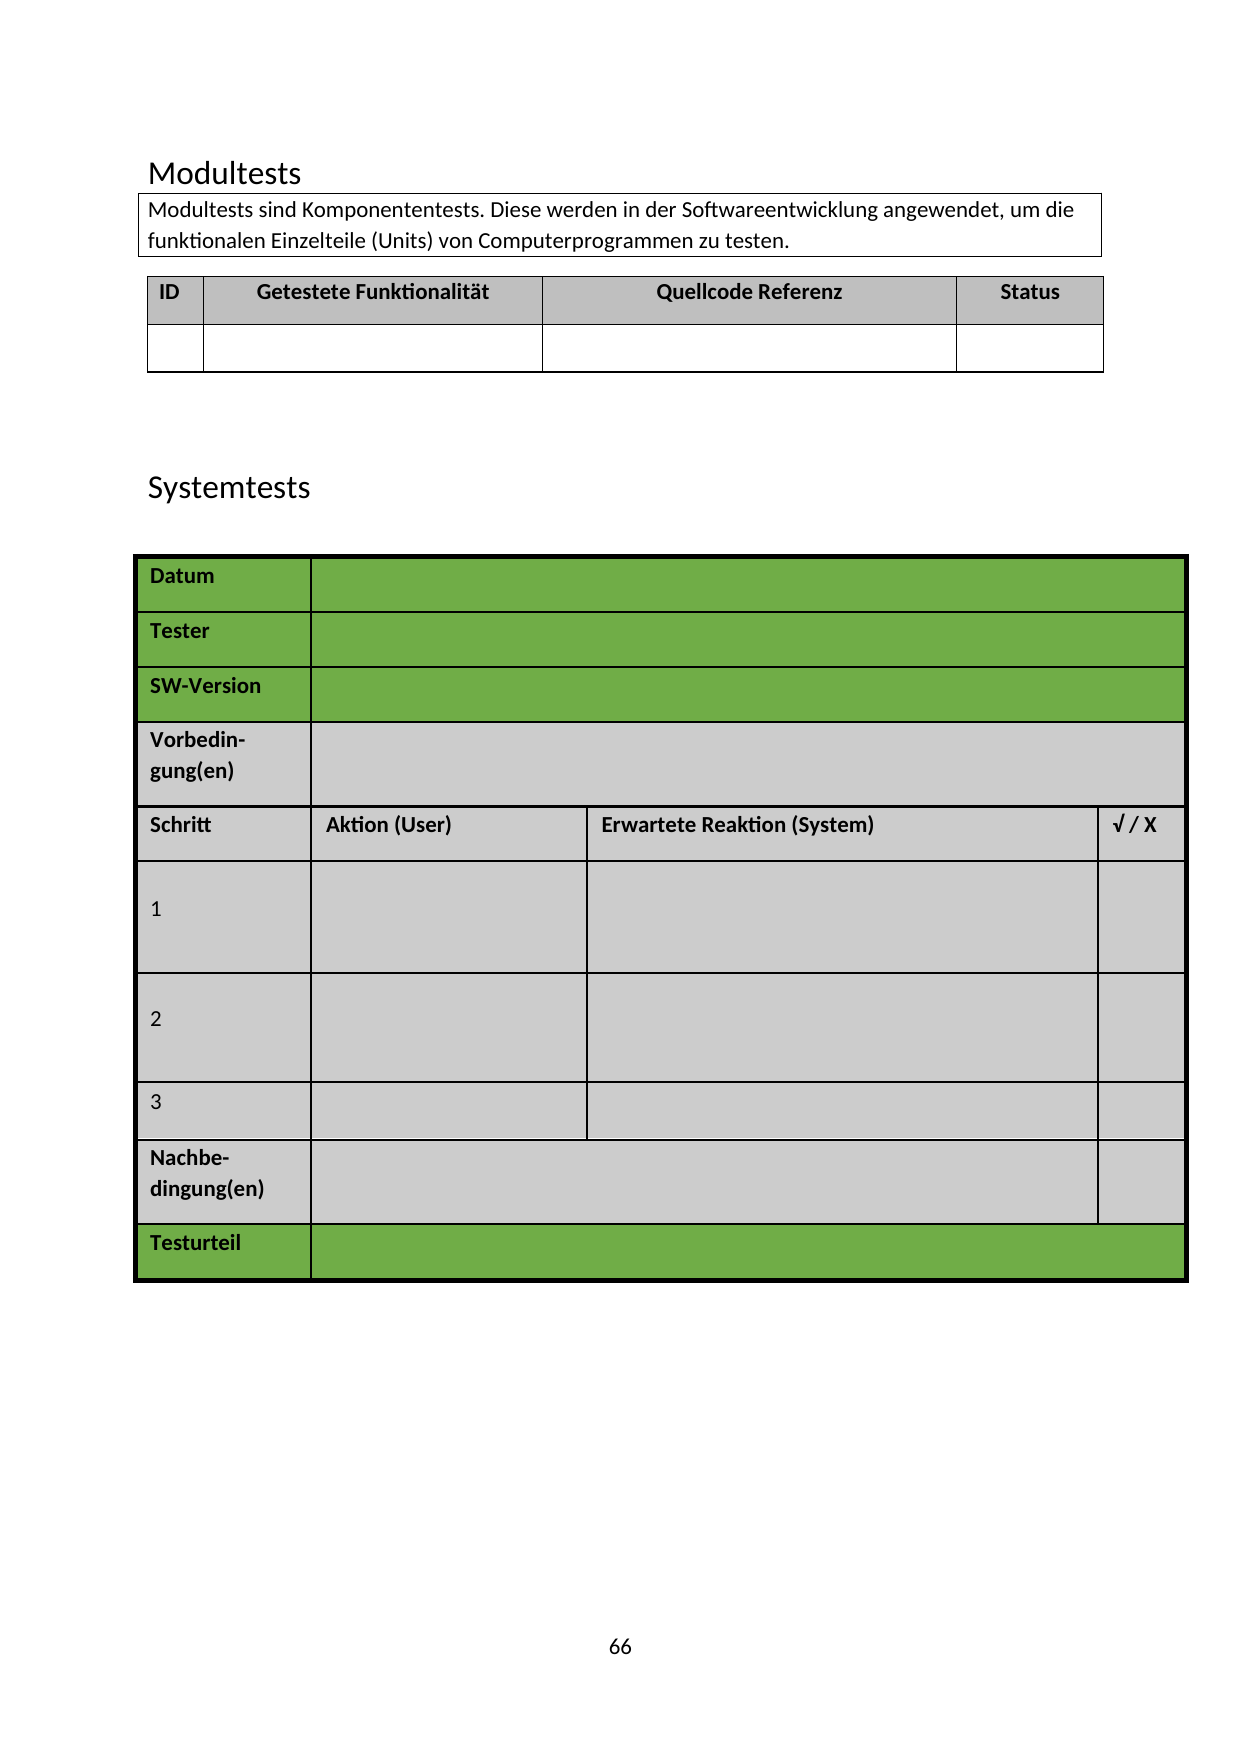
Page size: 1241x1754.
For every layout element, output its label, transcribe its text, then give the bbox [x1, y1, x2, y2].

table_cell Schritt [138, 808, 310, 860]
table_cell Testurteil [138, 1225, 310, 1278]
table_cell Nachbe-dingung(en) [138, 1141, 310, 1223]
table_cell [312, 1141, 1097, 1223]
table_cell Vorbedin-gung(en) [138, 723, 310, 805]
table_cell [312, 974, 586, 1081]
table_cell [957, 325, 1103, 371]
table_cell [1099, 974, 1184, 1081]
table_cell [312, 1225, 1184, 1278]
table_cell [1099, 1141, 1184, 1223]
table_header ID [148, 277, 203, 324]
table_cell SW-Version [138, 668, 310, 721]
table_cell [312, 723, 1184, 805]
table_cell 2 [138, 974, 310, 1081]
table_header Datum [138, 559, 310, 611]
table_header Status [957, 277, 1103, 324]
table_cell [588, 862, 1097, 972]
table_cell [543, 325, 956, 371]
table_cell Erwartete Reaktion (System) [588, 808, 1097, 860]
table_cell [588, 974, 1097, 1081]
table_cell [312, 862, 586, 972]
table_cell 3 [138, 1083, 310, 1138]
table_cell [312, 668, 1184, 721]
table_cell [312, 1083, 586, 1138]
table_cell [148, 325, 203, 371]
subtitle Systemtests [148, 466, 1093, 507]
table_cell √ / X [1099, 808, 1184, 860]
table_cell 1 [138, 862, 310, 972]
table_cell [204, 325, 542, 371]
table_cell Tester [138, 613, 310, 666]
table_cell [588, 1083, 1097, 1138]
text Modultests sind Komponententests. Diese werden in der Softwareentwicklung angewendet, um die funktionalen Einzelteile (Units) von Computerprogrammen zu testen. [139, 194, 1101, 256]
subtitle Modultests [148, 152, 1093, 192]
table_cell [1099, 862, 1184, 972]
table_header Getestete Funktionalität [204, 277, 542, 324]
table_cell [312, 613, 1184, 666]
table_cell Aktion (User) [312, 808, 586, 860]
table_header [312, 559, 1184, 611]
table_header Quellcode Referenz [543, 277, 956, 324]
table_cell [1099, 1083, 1184, 1138]
